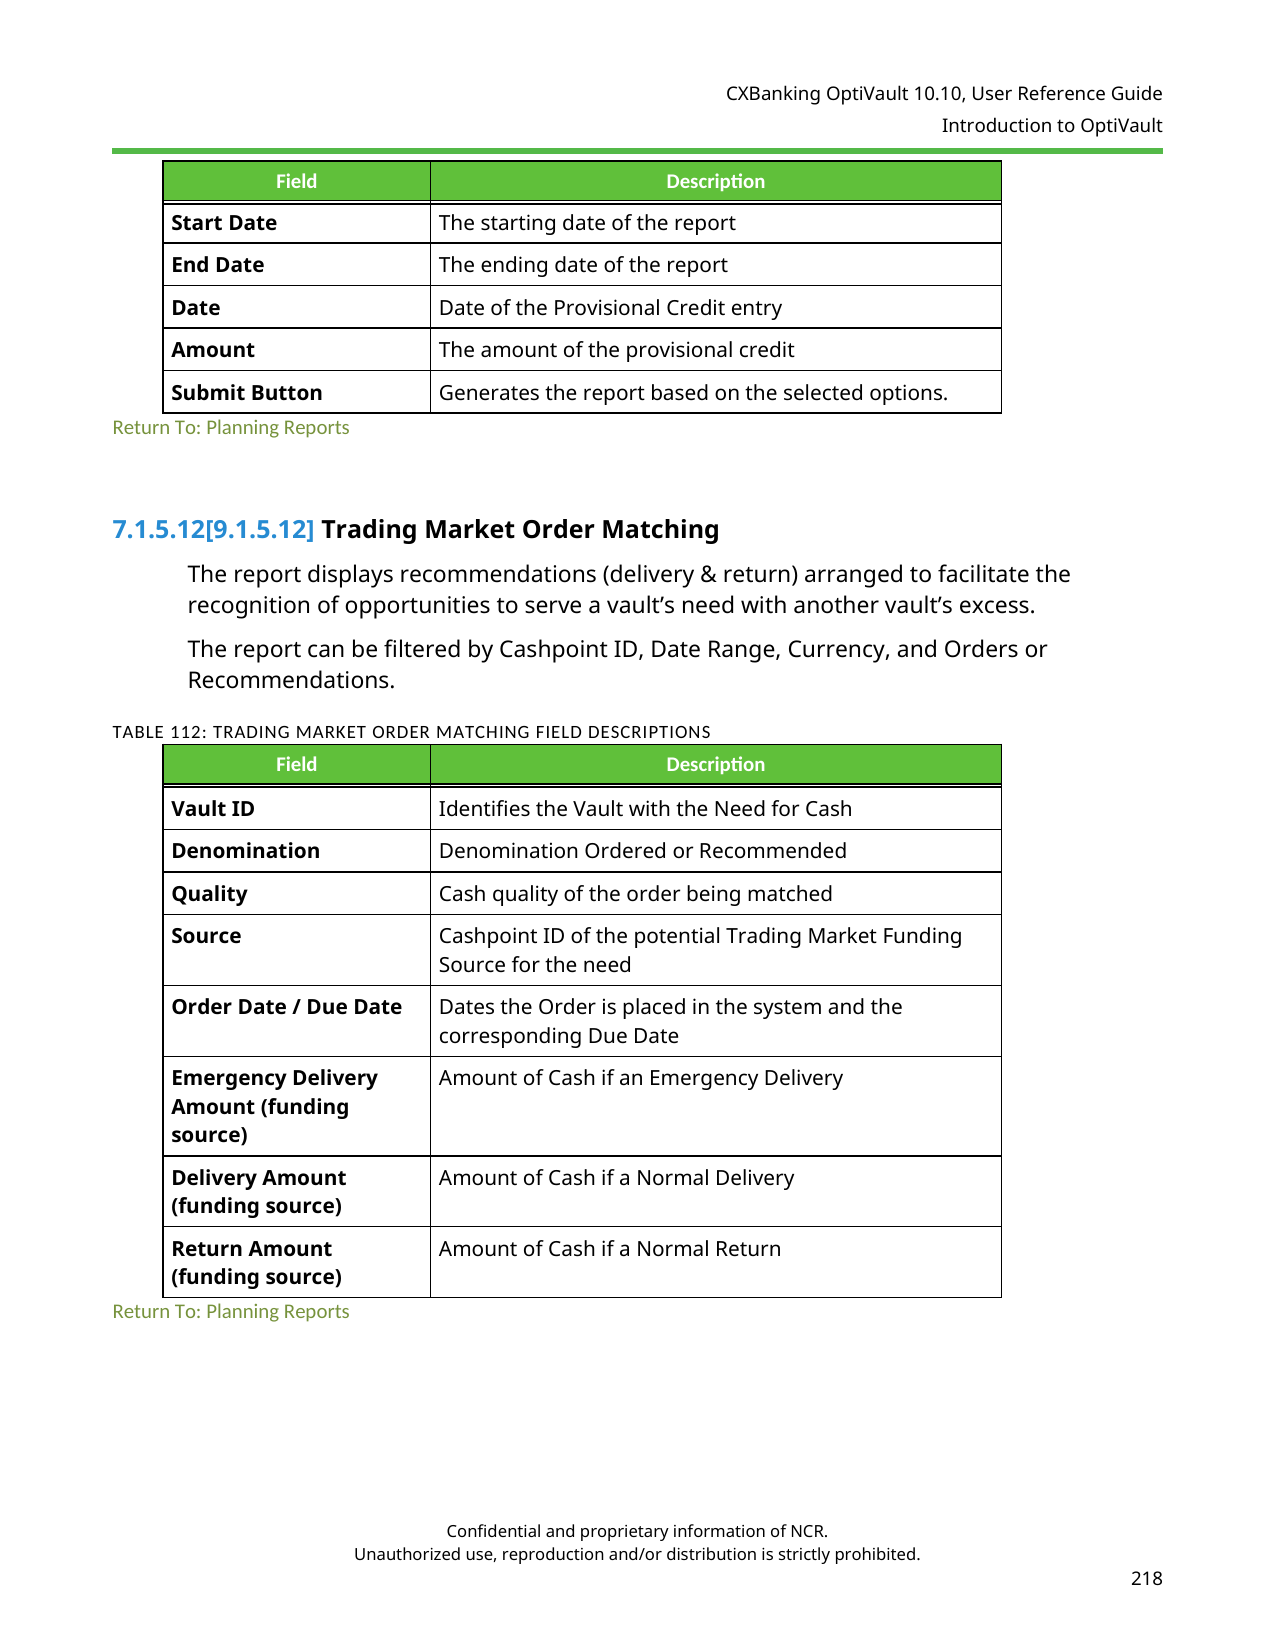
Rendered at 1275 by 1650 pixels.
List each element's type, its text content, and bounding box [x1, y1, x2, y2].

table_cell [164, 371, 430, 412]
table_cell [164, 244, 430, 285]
text The report can be filtered by Cashpoint ID, Date Range, Currency, and Orders or Recommendations. [187, 633, 1163, 696]
text Return To: Planning Reports [112, 414, 1163, 439]
text The report displays recommendations (delivery & return) arranged to facilitate the recognition of opportunities to serve a vault’s need with another vault’s excess. [187, 558, 1163, 621]
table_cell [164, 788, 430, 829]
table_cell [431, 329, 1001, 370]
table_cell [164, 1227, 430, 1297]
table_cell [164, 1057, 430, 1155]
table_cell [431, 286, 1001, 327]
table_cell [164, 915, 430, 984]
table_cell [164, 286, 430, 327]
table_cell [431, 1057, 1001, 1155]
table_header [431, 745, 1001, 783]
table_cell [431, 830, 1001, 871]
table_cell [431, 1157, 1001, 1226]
text Return To: Planning Reports [112, 1298, 1163, 1324]
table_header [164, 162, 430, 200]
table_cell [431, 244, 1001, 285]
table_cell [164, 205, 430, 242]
subtitle Trading Market Order Matching [112, 512, 1163, 546]
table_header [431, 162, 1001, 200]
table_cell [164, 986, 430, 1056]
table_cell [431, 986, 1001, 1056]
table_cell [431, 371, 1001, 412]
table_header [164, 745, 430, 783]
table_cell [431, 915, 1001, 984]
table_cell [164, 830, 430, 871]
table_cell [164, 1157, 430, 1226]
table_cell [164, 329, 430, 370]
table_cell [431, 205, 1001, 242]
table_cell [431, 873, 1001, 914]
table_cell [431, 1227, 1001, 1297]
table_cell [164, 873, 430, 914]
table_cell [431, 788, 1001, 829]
